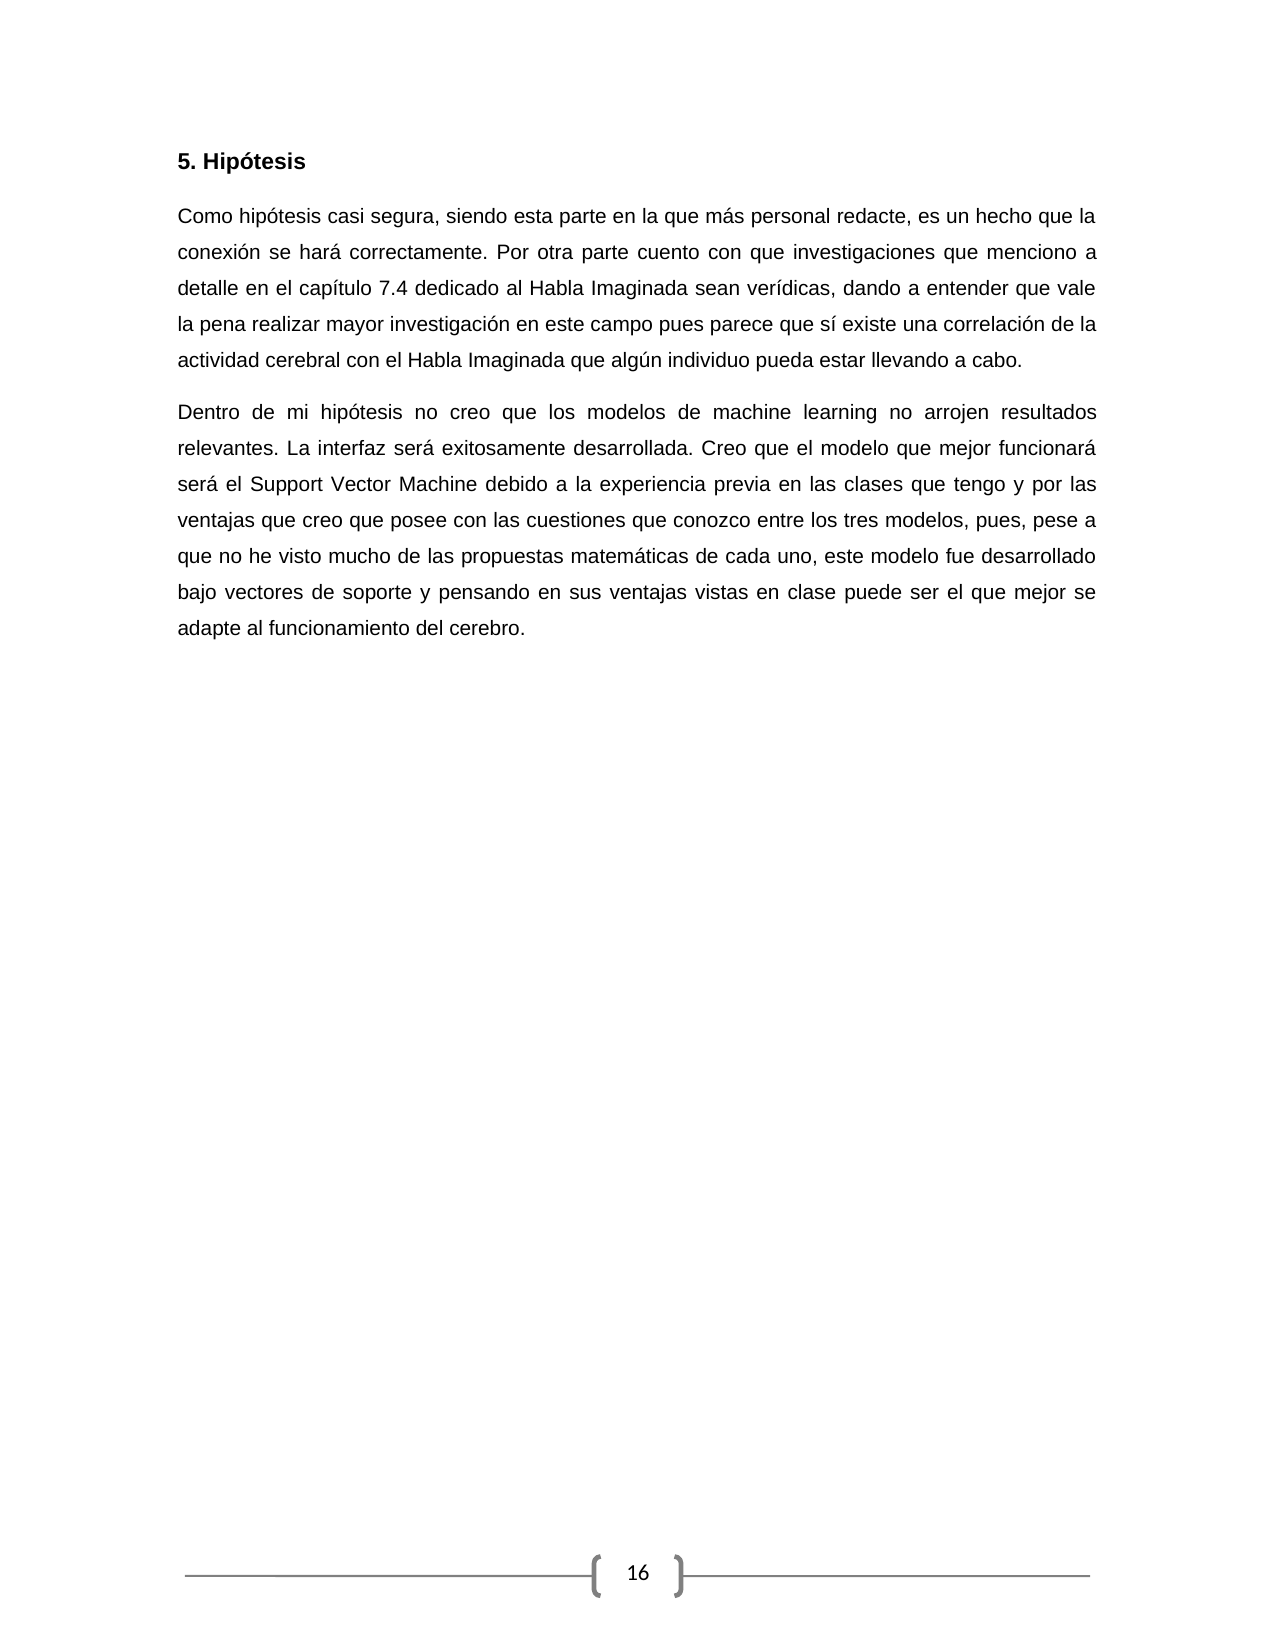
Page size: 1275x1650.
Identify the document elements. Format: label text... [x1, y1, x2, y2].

text Dentro de mi hipótesis no creo que los modelos de machine learning no arrojen resultados relevantes. La interfaz será exitosamente desarrollada. Creo que el modelo que mejor funcionará será el Support Vector Machine debido a la experiencia previa en las clases que tengo y por las ventajas que creo que posee con las cuestiones que conozco entre los tres modelos, pues, pese a que no he visto mucho de las propuestas matemáticas de cada uno, este modelo fue desarrollado bajo vectores de soporte y pensando en sus ventajas vistas en clase puede ser el que mejor se adapte al funcionamiento del cerebro. [177, 400, 1098, 640]
text Como hipótesis casi segura, siendo esta parte en la que más personal redacte, es un hecho que la conexión se hará correctamente. Por otra parte cuento con que investigaciones que menciono a detalle en el capítulo 7.4 dedicado al Habla Imaginada sean verídicas, dando a entender que vale la pena realizar mayor investigación en este campo pues parece que sí existe una correlación de la actividad cerebral con el Habla Imaginada que algún individuo pueda estar llevando a cabo. [177, 204, 1098, 371]
text 5. Hipótesis [177, 148, 1098, 174]
